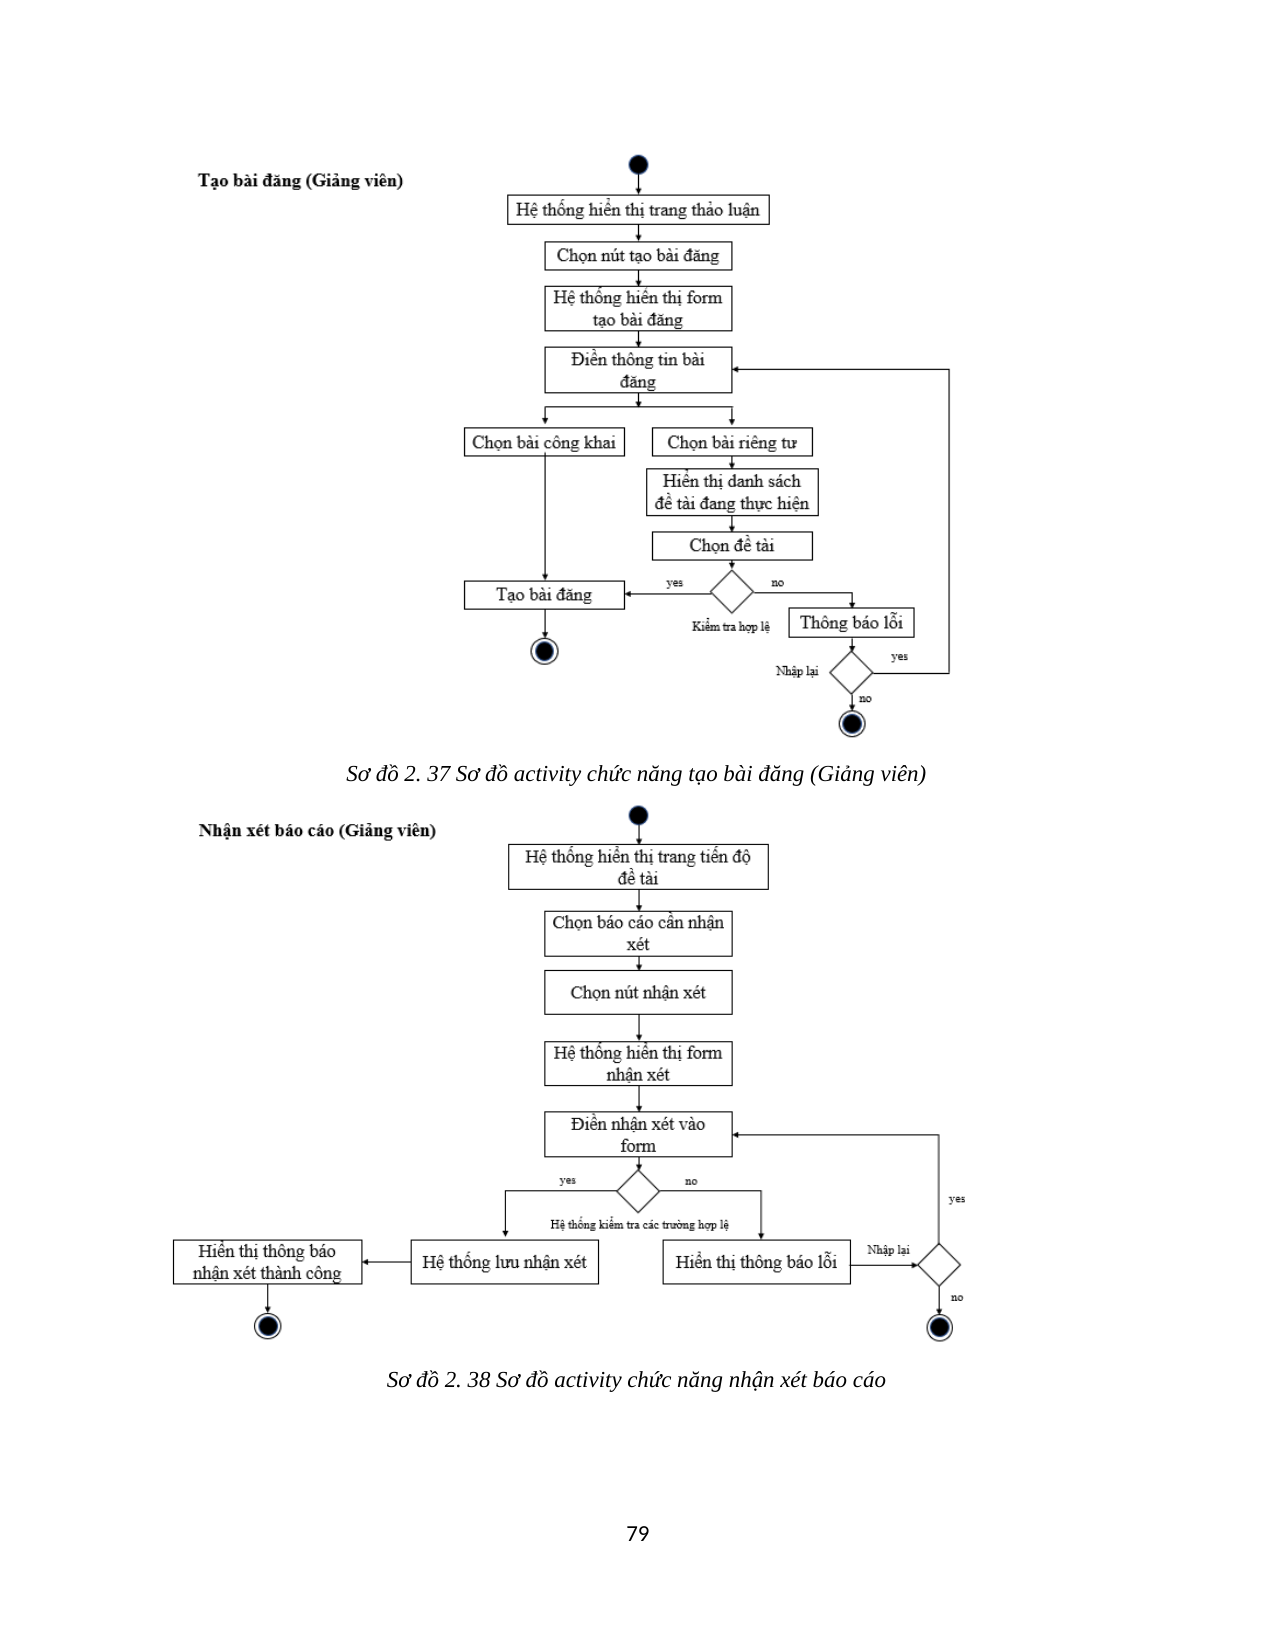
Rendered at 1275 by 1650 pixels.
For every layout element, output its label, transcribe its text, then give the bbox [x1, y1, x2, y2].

picture [150, 799, 1125, 1347]
picture [150, 150, 1125, 742]
